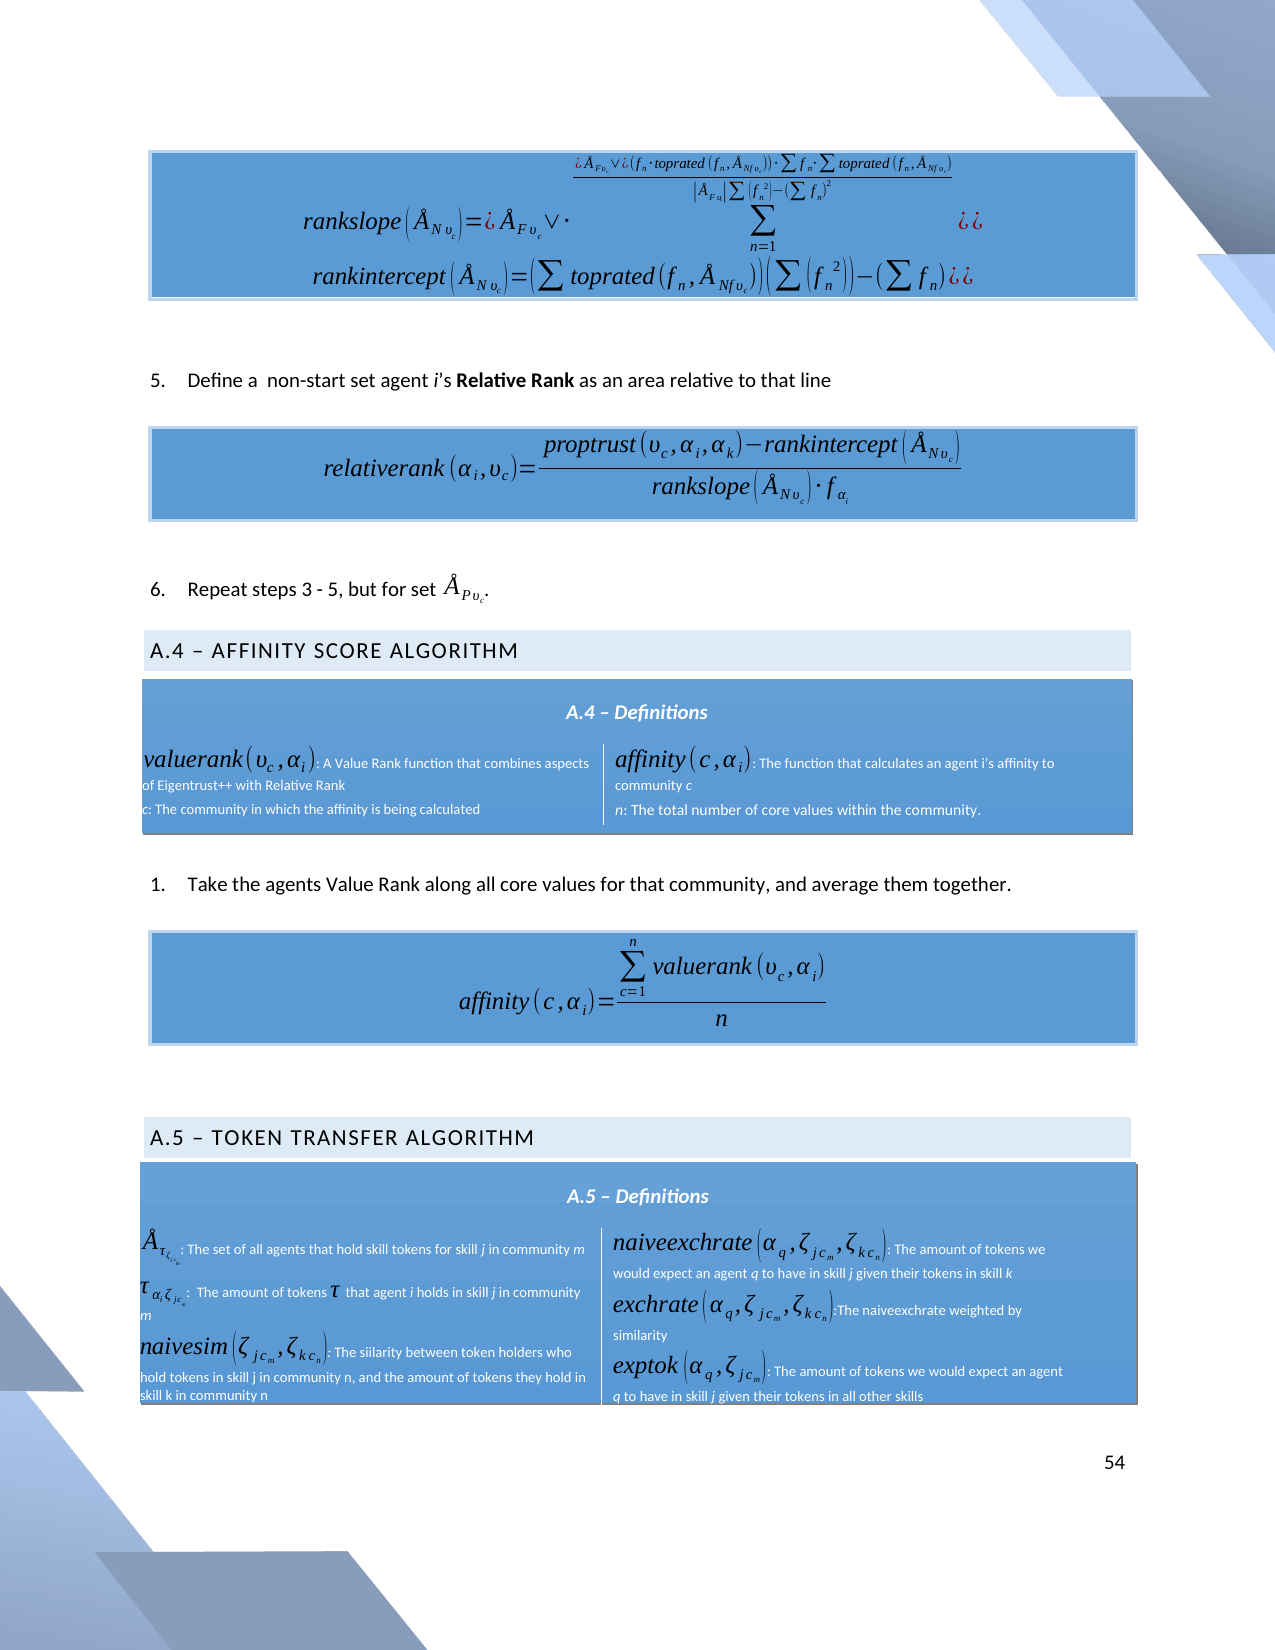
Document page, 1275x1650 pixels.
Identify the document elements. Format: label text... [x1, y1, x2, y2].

table_header [152, 933, 1135, 1043]
list Repeat steps 3 - 5, but for set . [150, 572, 1125, 606]
subtitle A.5 – Token Transfer Algorithm [150, 1124, 1125, 1152]
subtitle A.4 – Affinity Score Algorithm [150, 637, 1125, 665]
list Define a non-start set agent i’s Relative Rank as an area relative to that line [150, 368, 1125, 422]
table_header [152, 429, 1135, 519]
list Take the agents Value Rank along all core values for that community, and average them together. [150, 696, 1125, 926]
table_header [152, 153, 1135, 297]
